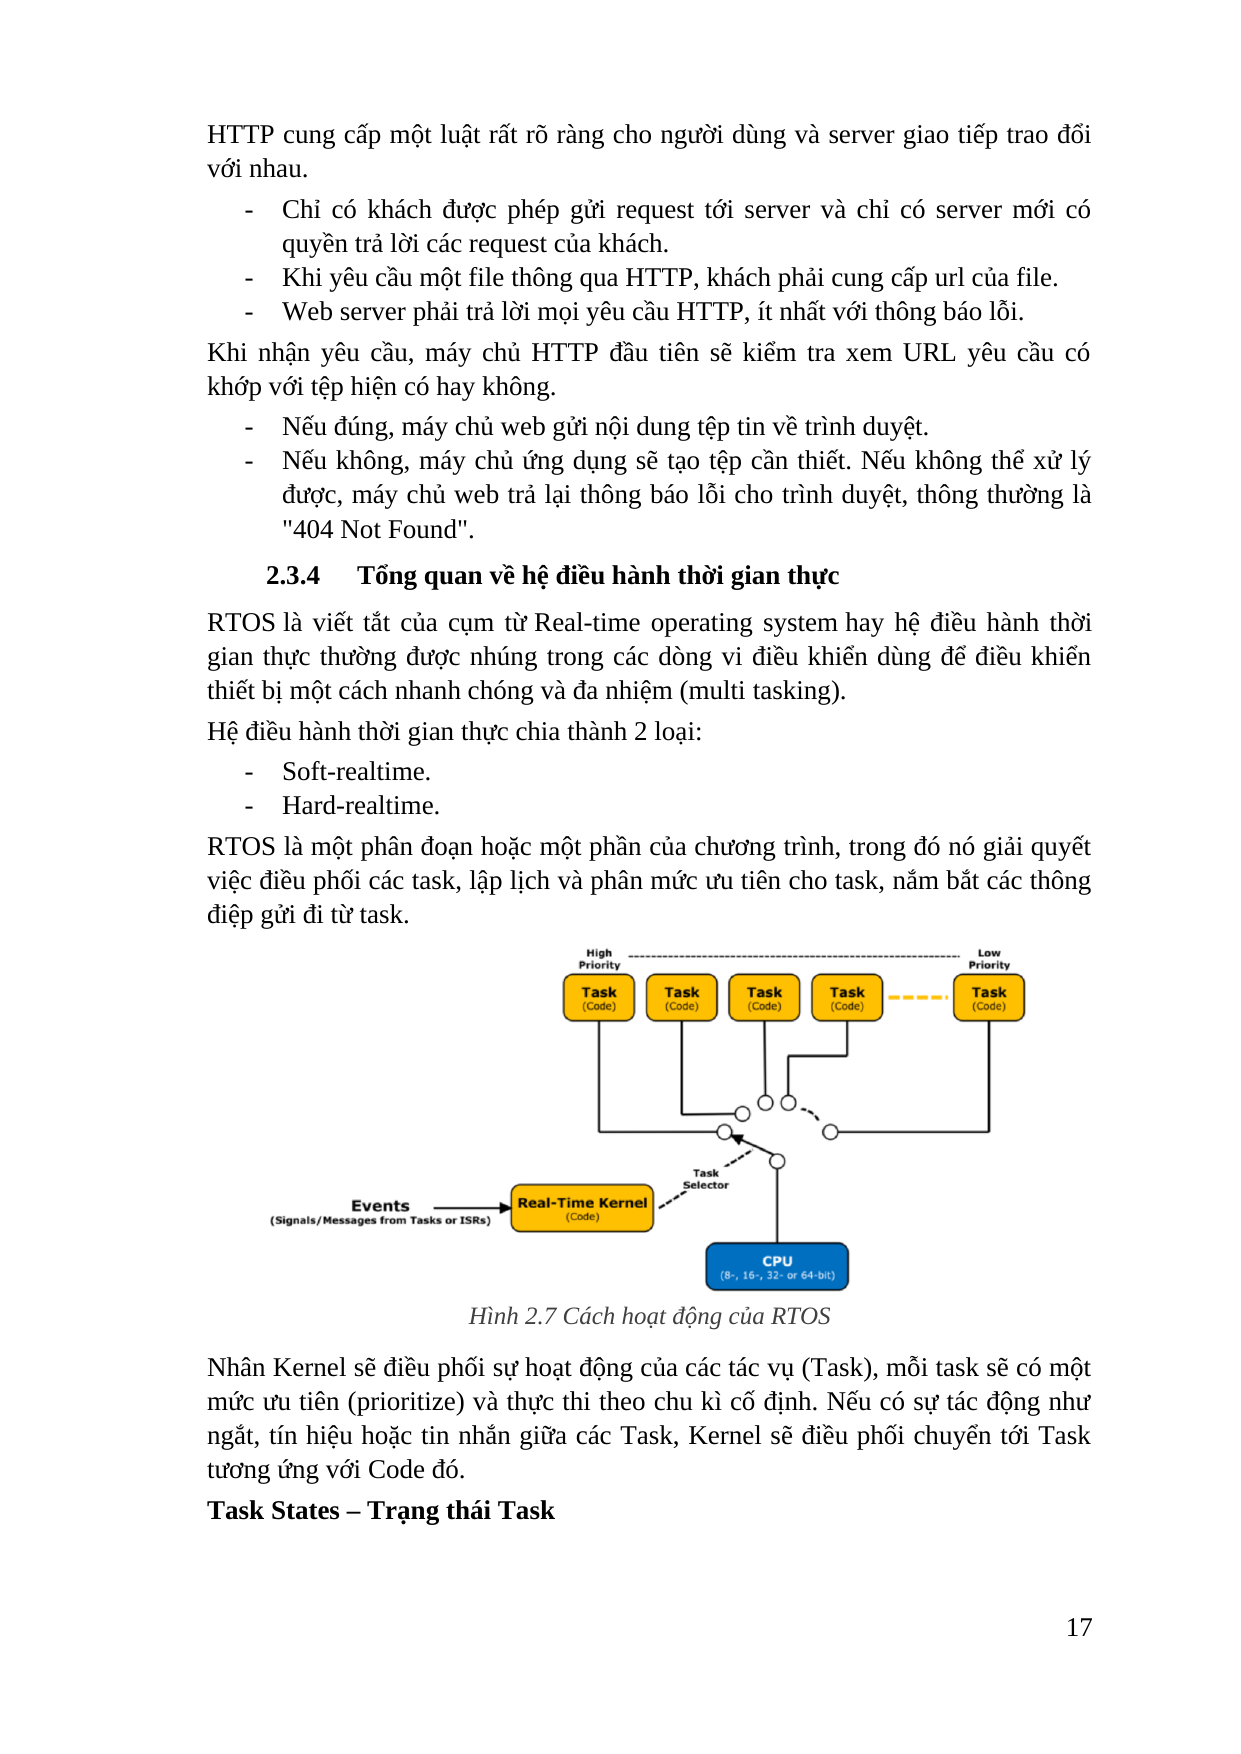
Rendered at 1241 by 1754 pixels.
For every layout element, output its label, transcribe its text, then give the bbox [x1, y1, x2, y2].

list Chỉ có khách được phép gửi request tới server và chỉ có server mới có quyền trả lời các request của khách. [244, 193, 1092, 258]
picture [264, 938, 1035, 1292]
text HTTP cung cấp một luật rất rõ ràng cho người dùng và server giao tiếp trao đổi với nhau. [207, 118, 1092, 183]
list Nếu không, máy chủ ứng dụng sẽ tạo tệp cần thiết. Nếu không thể xử lý được, máy chủ web trả lại thông báo lỗi cho trình duyệt, thông thường là "404 Not Found". [244, 444, 1092, 544]
list Web server phải trả lời mọi yêu cầu HTTP, ít nhất với thông báo lỗi. [244, 295, 1092, 326]
subtitle Tổng quan về hệ điều hành thời gian thực [266, 559, 1092, 591]
text Nhân Kernel sẽ điều phối sự hoạt động của các tác vụ (Task), mỗi task sẽ có một mức ưu tiên (prioritize) và thực thi theo chu kì cố định. Nếu có sự tác động như ngắt, tín hiệu hoặc tin nhắn giữa các Task, Kernel sẽ điều phối chuyển tới Task tương ứng với Code đó. [207, 1351, 1092, 1484]
text RTOS là viết tắt của cụm từ Real-time operating system hay hệ điều hành thời gian thực thường được nhúng trong các dòng vi điều khiển dùng để điều khiển thiết bị một cách nhanh chóng và đa nhiệm (multi tasking). [207, 606, 1092, 706]
list Soft-realtime. [244, 755, 1092, 786]
text RTOS là một phân đoạn hoặc một phần của chương trình, trong đó nó giải quyết việc điều phối các task, lập lịch và phân mức ưu tiên cho task, nắm bắt các thông điệp gửi đi từ task. [207, 830, 1092, 929]
list Hard-realtime. [244, 789, 1092, 821]
list Nếu đúng, máy chủ web gửi nội dung tệp tin về trình duyệt. [244, 410, 1092, 441]
list Khi yêu cầu một file thông qua HTTP, khách phải cung cấp url của file. [244, 261, 1092, 292]
text Khi nhận yêu cầu, máy chủ HTTP đầu tiên sẽ kiểm tra xem URL yêu cầu có khớp với tệp hiện có hay không. [207, 336, 1092, 401]
text Task States – Trạng thái Task [207, 1494, 1092, 1525]
text Hệ điều hành thời gian thực chia thành 2 loại: [207, 715, 1092, 746]
